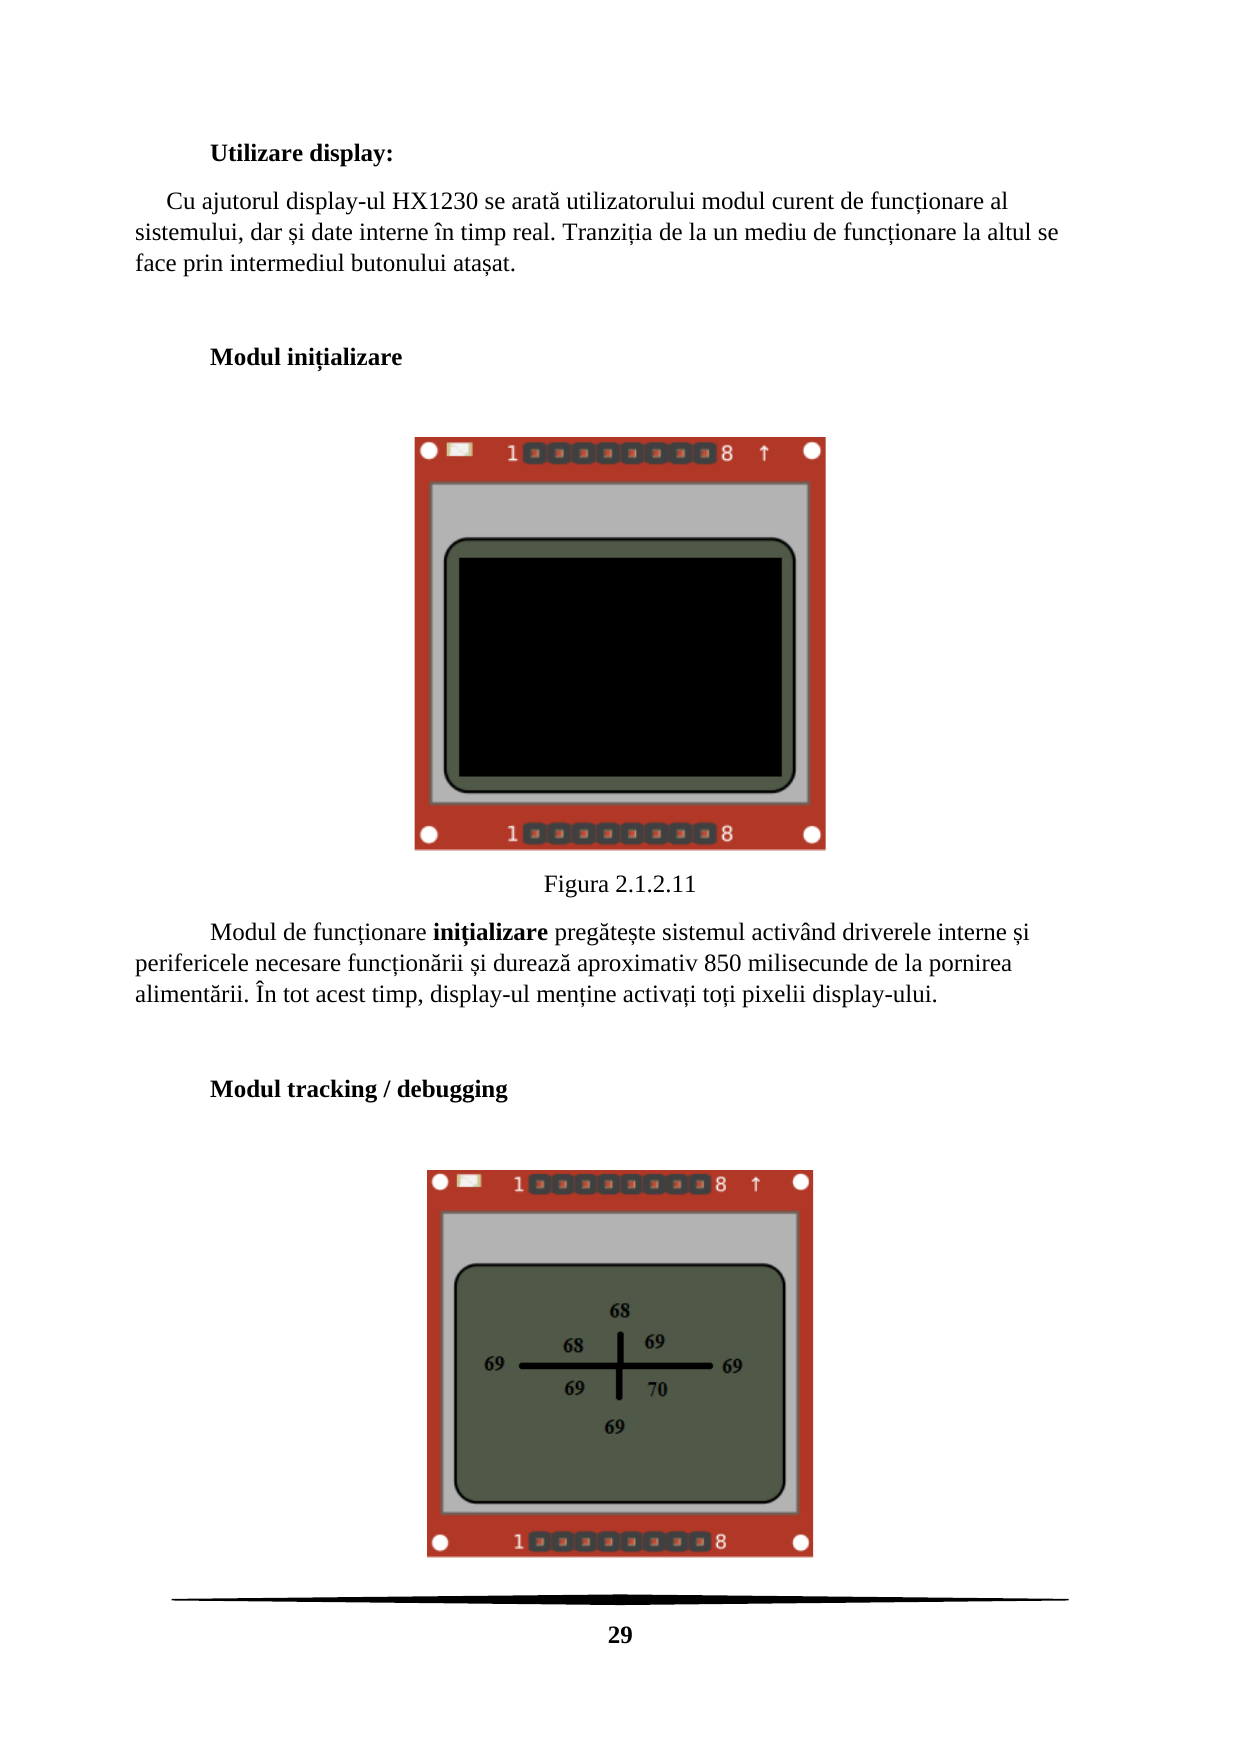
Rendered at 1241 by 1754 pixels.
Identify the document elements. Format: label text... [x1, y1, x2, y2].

text Cu ajutorul display-ul HX1230 se arată utilizatorului modul curent de funcționare al sistemului, dar și date interne în timp real. Tranziția de la un mediu de funcționare la altul se face prin intermediul butonului atașat. [135, 186, 1105, 277]
picture [414, 437, 826, 851]
picture [427, 1170, 814, 1558]
text Modul de funcționare inițializare pregătește sistemul activând driverele interne și perifericele necesare funcționării și durează aproximativ 850 milisecunde de la pornirea alimentării. În tot acest timp, display-ul menține activați toți pixelii display-ului. [135, 917, 1105, 1008]
text Modul tracking / debugging [135, 1074, 1105, 1103]
text Modul inițializare [135, 342, 1105, 371]
text Figura 2.1.2.11 [135, 869, 1105, 898]
text Utilizare display: [135, 138, 1105, 167]
